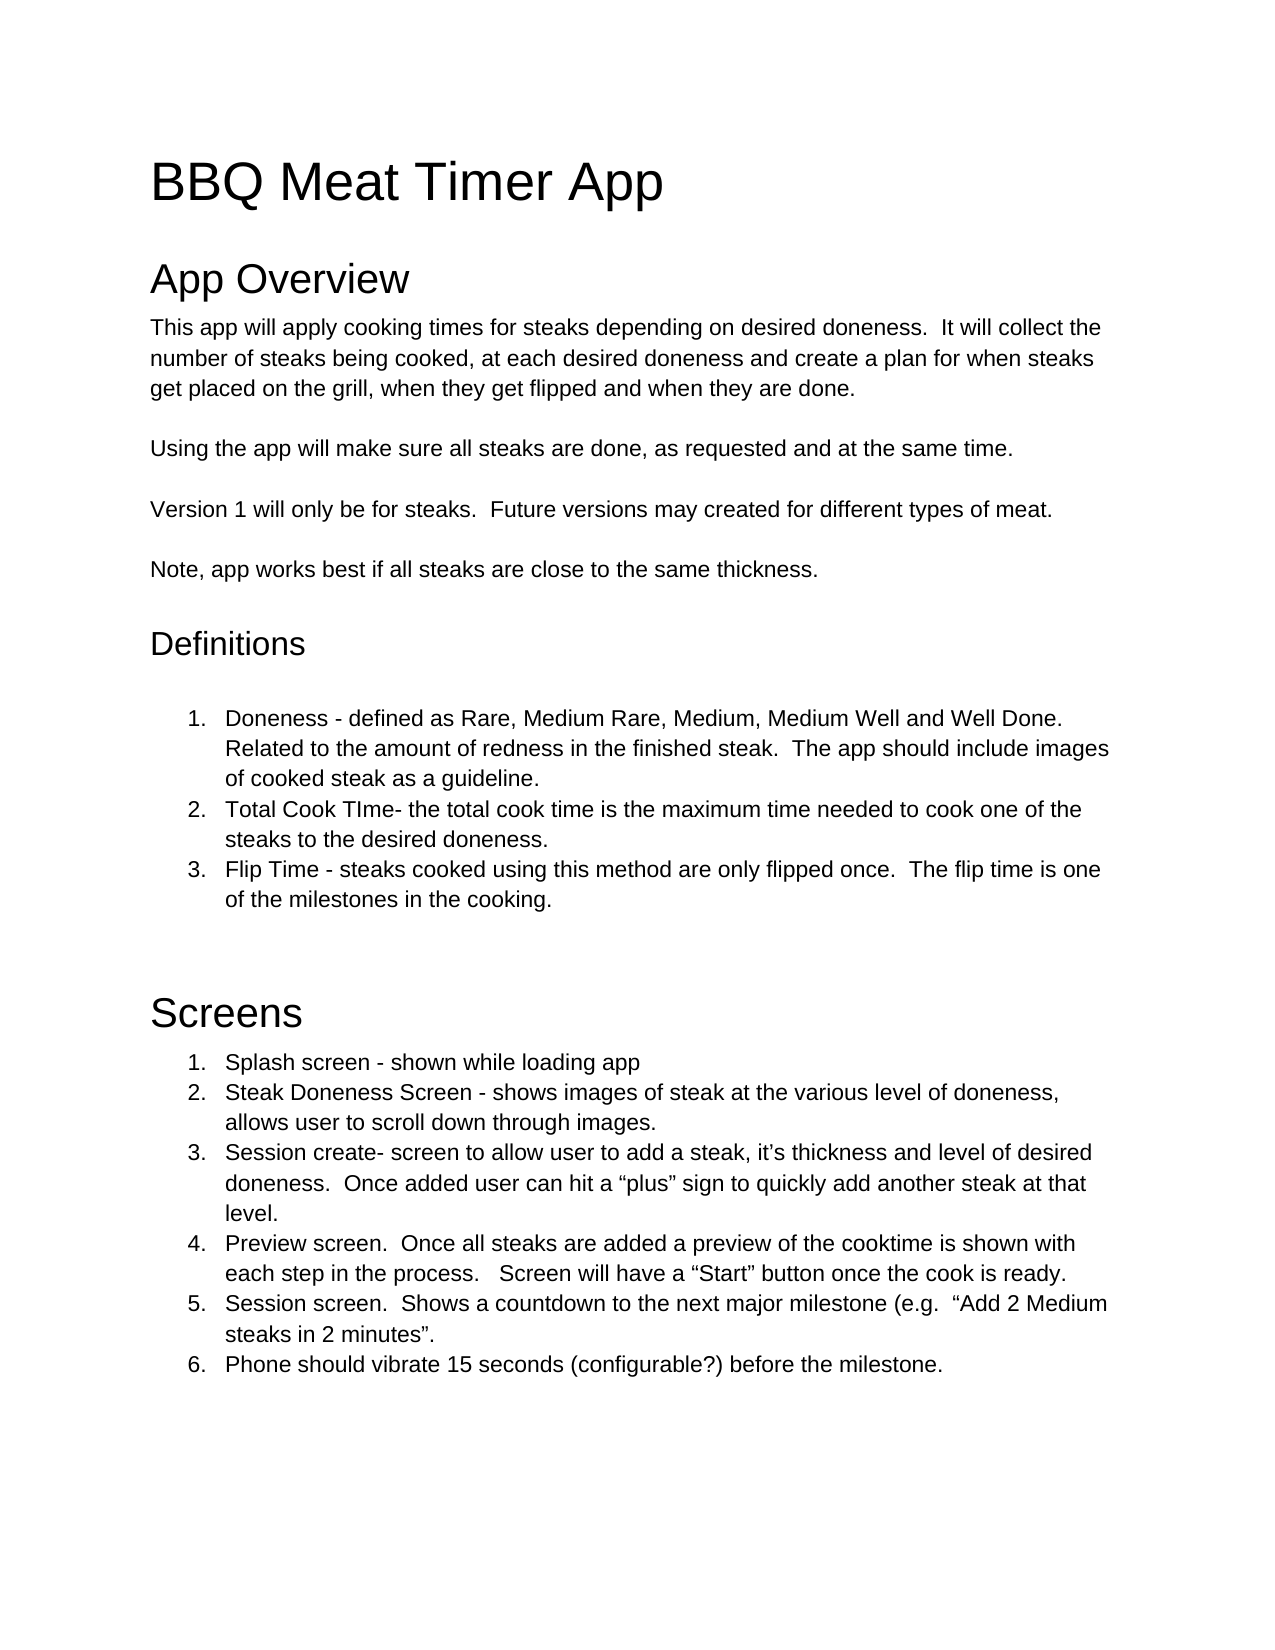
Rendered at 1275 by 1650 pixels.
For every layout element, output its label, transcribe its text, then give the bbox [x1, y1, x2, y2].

text Version 1 will only be for steaks. Future versions may created for different types of meat. [150, 496, 1125, 522]
list Session create- screen to allow user to add a steak, it’s thickness and level of desired doneness. Once added user can hit a “plus” sign to quickly add another steak at that level. [187, 1139, 1125, 1226]
list Phone should vibrate 15 seconds (configurable?) before the milestone. [187, 1351, 1125, 1377]
subtitle Screens [150, 988, 1125, 1036]
subtitle Definitions [150, 624, 1125, 662]
text This app will apply cooking times for steaks depending on desired doneness. It will collect the number of steaks being cooked, at each desired doneness and create a plan for when steaks get placed on the grill, when they get flipped and when they are done. [150, 314, 1125, 401]
text Using the app will make sure all steaks are done, as requested and at the same time. [150, 435, 1125, 462]
list Steak Doneness Screen - shows images of steak at the various level of doneness, allows user to scroll down through images. [187, 1079, 1125, 1135]
list Splash screen - shown while loading app [187, 1049, 1125, 1075]
list Flip Time - steaks cooked using this method are only flipped once. The flip time is one of the milestones in the cooking. [187, 856, 1125, 912]
subtitle App Overview [150, 254, 1125, 302]
list Total Cook TIme- the total cook time is the maximum time needed to cook one of the steaks to the desired doneness. [187, 796, 1125, 852]
text Note, app works best if all steaks are close to the same thickness. [150, 556, 1125, 582]
title BBQ Meat Timer App [150, 150, 1125, 212]
list Doneness - defined as Rare, Medium Rare, Medium, Medium Well and Well Done. Related to the amount of redness in the finished steak. The app should include images of cooked steak as a guideline. [187, 705, 1125, 792]
list Session screen. Shows a countdown to the next major milestone (e.g. “Add 2 Medium steaks in 2 minutes”. [187, 1290, 1125, 1347]
list Preview screen. Once all steaks are added a preview of the cooktime is shown with each step in the process. Screen will have a “Start” button once the cook is ready. [187, 1230, 1125, 1286]
